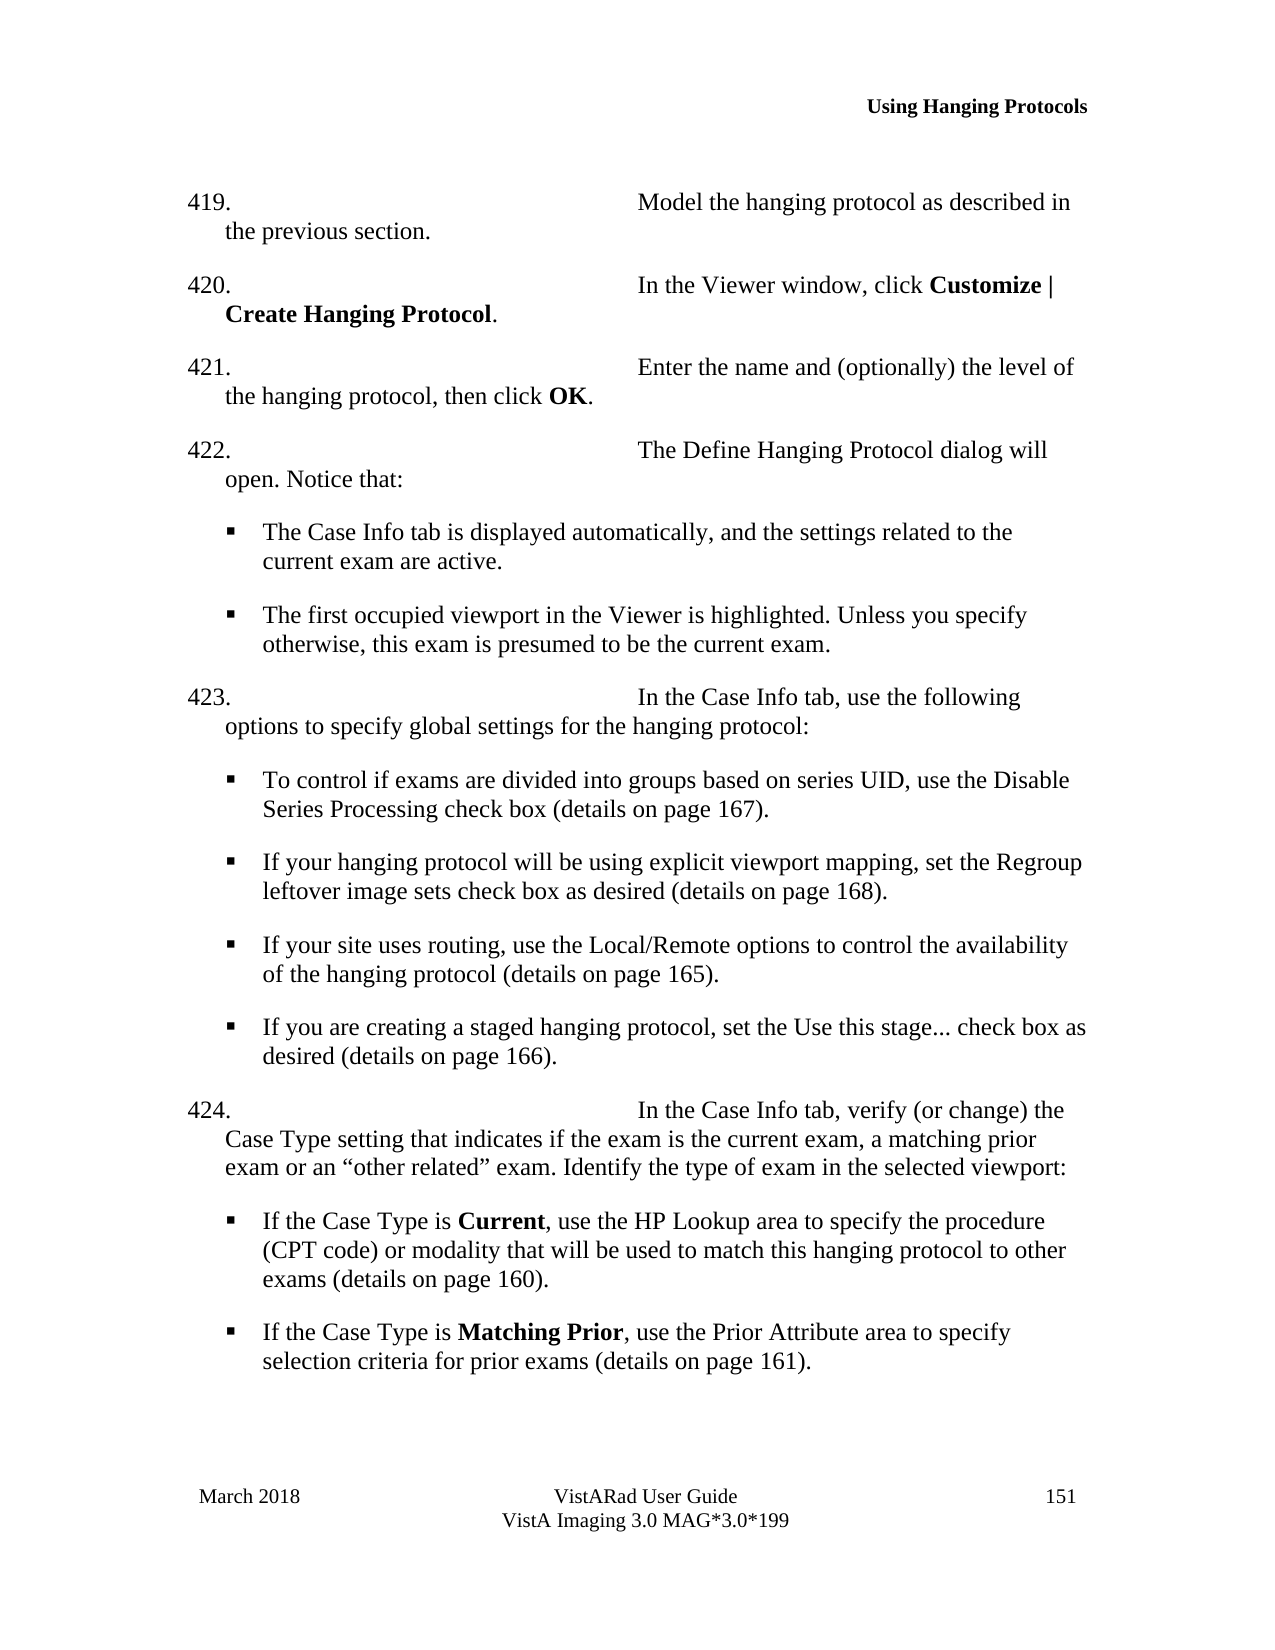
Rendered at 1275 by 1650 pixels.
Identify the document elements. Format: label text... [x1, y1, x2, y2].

list If your site uses routing, use the Local/Remote options to control the availability of the hanging protocol (details on page ). [225, 930, 1087, 987]
list If the Case Type is Matching Prior, use the Prior Attribute area to specify selection criteria for prior exams (details on page ). [225, 1317, 1087, 1375]
list The Define Hanging Protocol dialog will open. Notice that: [187, 435, 1087, 492]
list In the Case Info tab, verify (or change) the Case Type setting that indicates if the exam is the current exam, a matching prior exam or an “other related” exam. Identify the type of exam in the selected viewport: [187, 1095, 1087, 1181]
list Enter the name and (optionally) the level of the hanging protocol, then click OK. [187, 352, 1087, 410]
list The first occupied viewport in the Viewer is highlighted. Unless you specify otherwise, this exam is presumed to be the current exam. [225, 600, 1087, 657]
list In the Viewer window, click Customize | Create Hanging Protocol. [187, 270, 1087, 327]
list If the Case Type is Current, use the HP Lookup area to specify the procedure (CPT code) or modality that will be used to match this hanging protocol to other exams (details on page ). [225, 1206, 1087, 1292]
list The Case Info tab is displayed automatically, and the settings related to the current exam are active. [225, 517, 1087, 575]
list Model the hanging protocol as described in the previous section. [187, 187, 1087, 245]
list If your hanging protocol will be using explicit viewport mapping, set the Regroup leftover image sets check box as desired (details on page ). [225, 847, 1087, 905]
list To control if exams are divided into groups based on series UID, use the Disable Series Processing check box (details on page ). [225, 765, 1087, 822]
list In the Case Info tab, use the following options to specify global settings for the hanging protocol: [187, 682, 1087, 740]
list If you are creating a staged hanging protocol, set the Use this stage... check box as desired (details on page ). [225, 1012, 1087, 1070]
